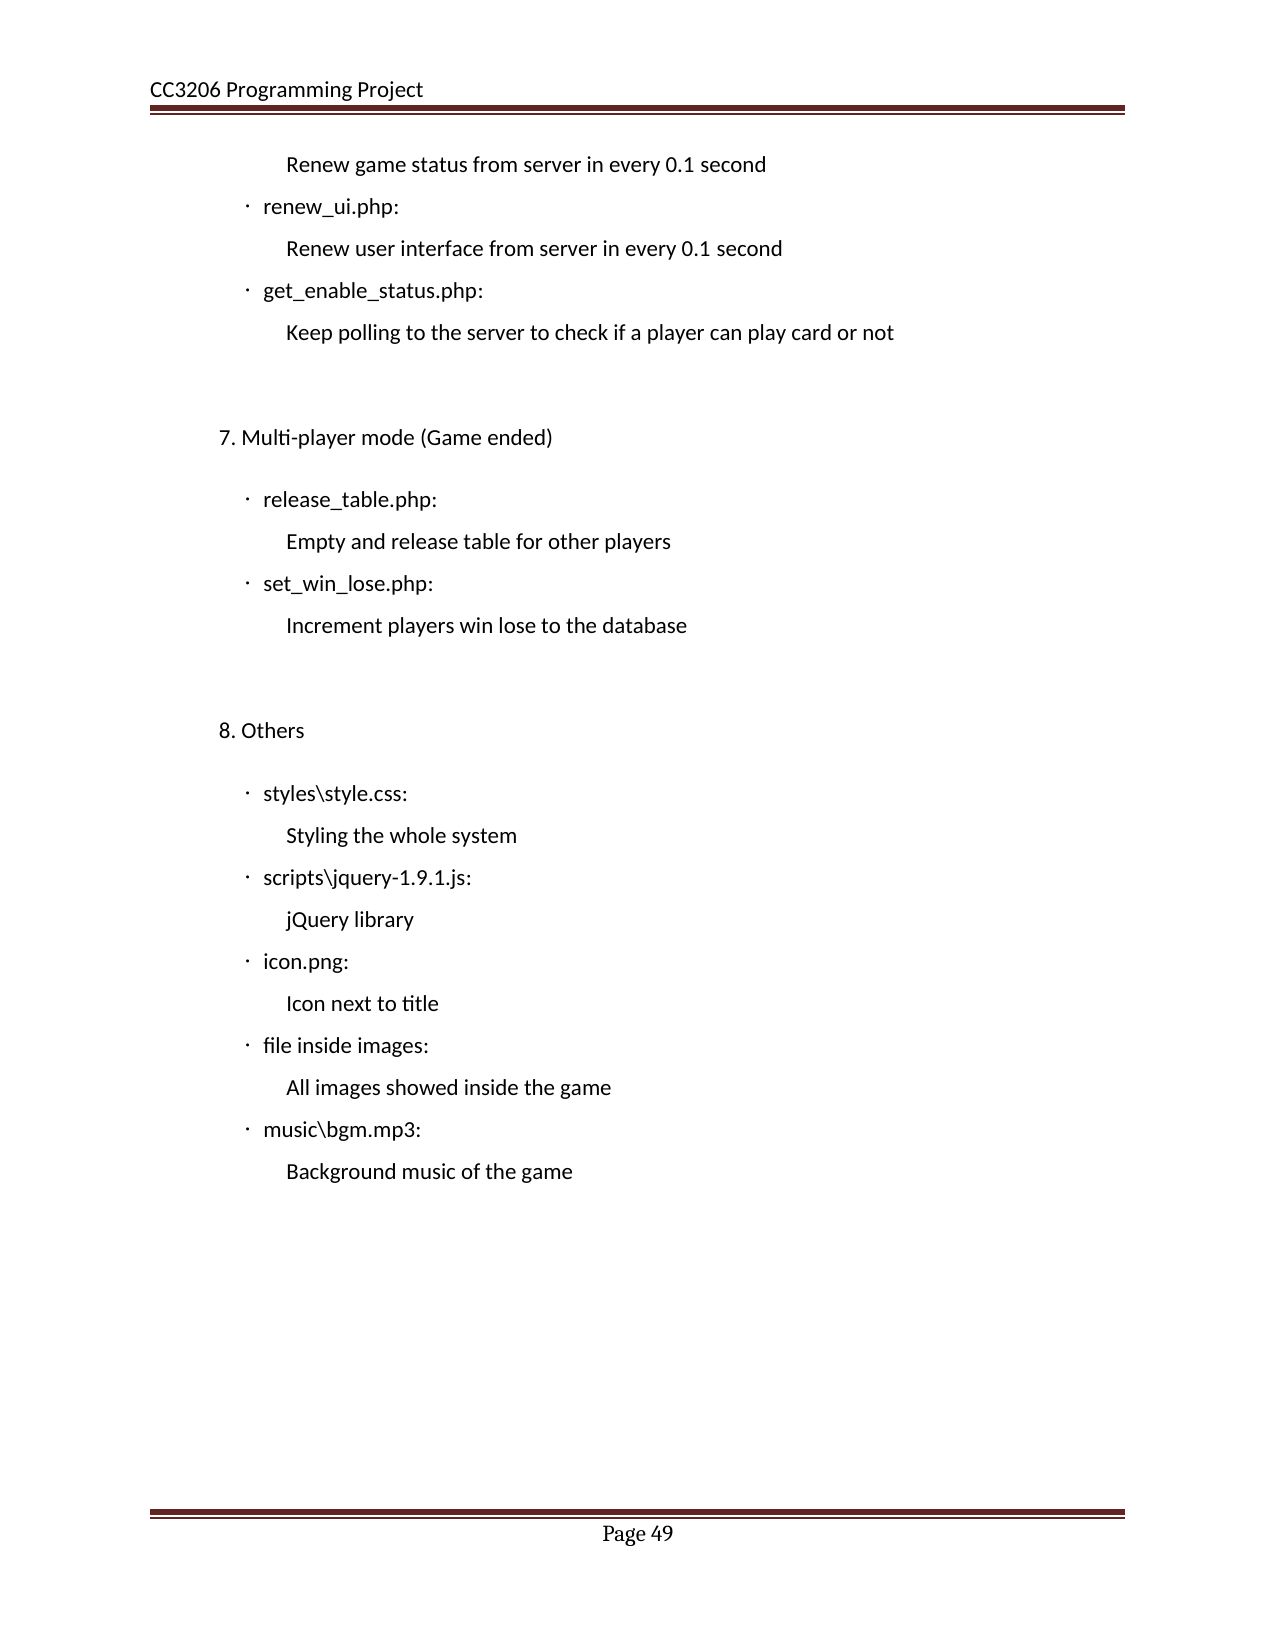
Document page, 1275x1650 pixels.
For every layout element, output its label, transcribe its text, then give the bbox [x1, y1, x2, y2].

text Background music of the game [263, 1157, 1125, 1185]
list release_table.php: [244, 486, 1125, 513]
text Styling the whole system [263, 821, 1125, 849]
text Increment players win lose to the database [263, 611, 1125, 639]
text jQuery library [263, 905, 1125, 933]
list set_win_lose.php: [244, 569, 1125, 597]
list get_enable_status.php: [244, 276, 1125, 304]
list music\bgm.mp3: [244, 1115, 1125, 1143]
text 8. Others [219, 716, 1125, 744]
list scripts\jquery-1.9.1.js: [244, 863, 1125, 891]
text Renew game status from server in every 0.1 second [263, 150, 1125, 178]
text Keep polling to the server to check if a player can play card or not [263, 318, 1125, 346]
text Renew user interface from server in every 0.1 second [263, 234, 1125, 262]
list icon.png: [244, 947, 1125, 975]
list renew_ui.php: [244, 192, 1125, 220]
list styles\style.css: [244, 779, 1125, 807]
text 7. Multi-player mode (Game ended) [219, 423, 1125, 451]
text Empty and release table for other players [263, 527, 1125, 556]
text All images showed inside the game [263, 1073, 1125, 1101]
list file inside images: [244, 1031, 1125, 1059]
text Icon next to title [263, 989, 1125, 1017]
